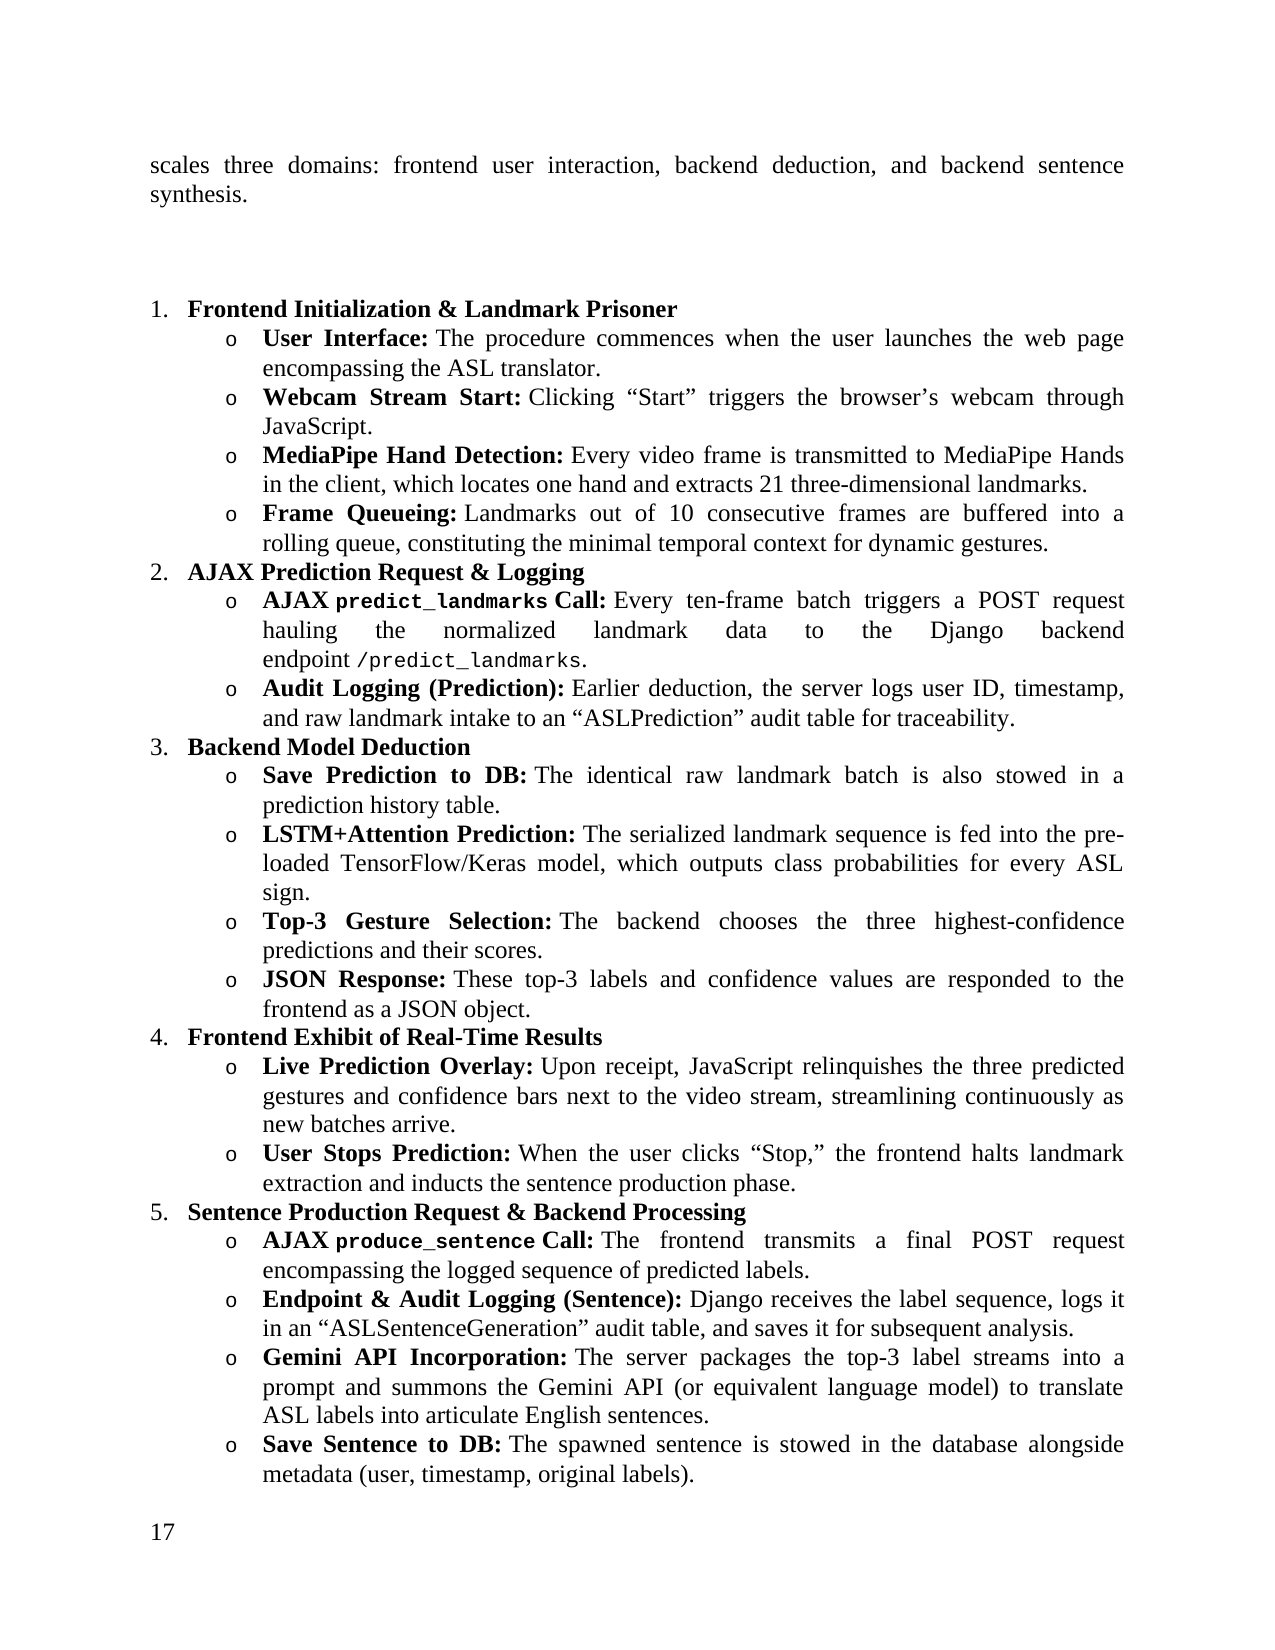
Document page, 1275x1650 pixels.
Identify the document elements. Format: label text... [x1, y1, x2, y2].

list User Interface: The procedure commences when the user launches the web page encompassing the ASL translator. [225, 323, 1125, 382]
list Live Prediction Overlay: Upon receipt, JavaScript relinquishes the three predicted gestures and confidence bars next to the video stream, streamlining continuously as new batches arrive. [225, 1051, 1125, 1138]
list Frontend Initialization & Landmark Prisoner [150, 294, 1125, 323]
list Save Sentence to DB: The spawned sentence is stowed in the database alongside metadata (user, timestamp, original labels). [225, 1429, 1125, 1487]
list Gemini API Incorporation: The server packages the top-3 label streams into a prompt and summons the Gemini API (or equivalent language model) to translate ASL labels into articulate English sentences. [225, 1342, 1125, 1429]
list Backend Model Deduction [150, 732, 1125, 760]
list Save Prediction to DB: The identical raw landmark batch is also stowed in a prediction history table. [225, 760, 1125, 819]
list AJAX predict_landmarks Call: Every ten-frame batch triggers a POST request hauling the normalized landmark data to the Django backend endpoint /predict_landmarks. [225, 585, 1125, 673]
list Frame Queueing: Landmarks out of 10 consecutive frames are buffered into a rolling queue, constituting the minimal temporal context for dynamic gestures. [225, 498, 1125, 557]
list LSTM+Attention Prediction: The serialized landmark sequence is fed into the pre-loaded TensorFlow/Keras model, which outputs class probabilities for every ASL sign. [225, 819, 1125, 906]
list Webcam Stream Start: Clicking “Start” triggers the browser’s webcam through JavaScript. [225, 382, 1125, 440]
list Audit Logging (Prediction): Earlier deduction, the server logs user ID, timestamp, and raw landmark intake to an “ASLPrediction” audit table for traceability. [225, 673, 1125, 732]
list Endpoint & Audit Logging (Sentence): Django receives the label sequence, logs it in an “ASLSentenceGeneration” audit table, and saves it for subsequent analysis. [225, 1284, 1125, 1342]
list User Stops Prediction: When the user clicks “Stop,” the frontend halts landmark extraction and inducts the sentence production phase. [225, 1138, 1125, 1197]
list Frontend Exhibit of Real-Time Results [150, 1022, 1125, 1051]
list Top-3 Gesture Selection: The backend chooses the three highest-confidence predictions and their scores. [225, 906, 1125, 964]
list JSON Response: These top-3 labels and confidence values are responded to the frontend as a JSON object. [225, 964, 1125, 1022]
list Sentence Production Request & Backend Processing [150, 1197, 1125, 1225]
list MediaPipe Hand Detection: Every video frame is transmitted to MediaPipe Hands in the client, which locates one hand and extracts 21 three-dimensional landmarks. [225, 440, 1125, 498]
list AJAX produce_sentence Call: The frontend transmits a final POST request encompassing the logged sequence of predicted labels. [225, 1225, 1125, 1284]
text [150, 150, 1125, 207]
list AJAX Prediction Request & Logging [150, 557, 1125, 585]
